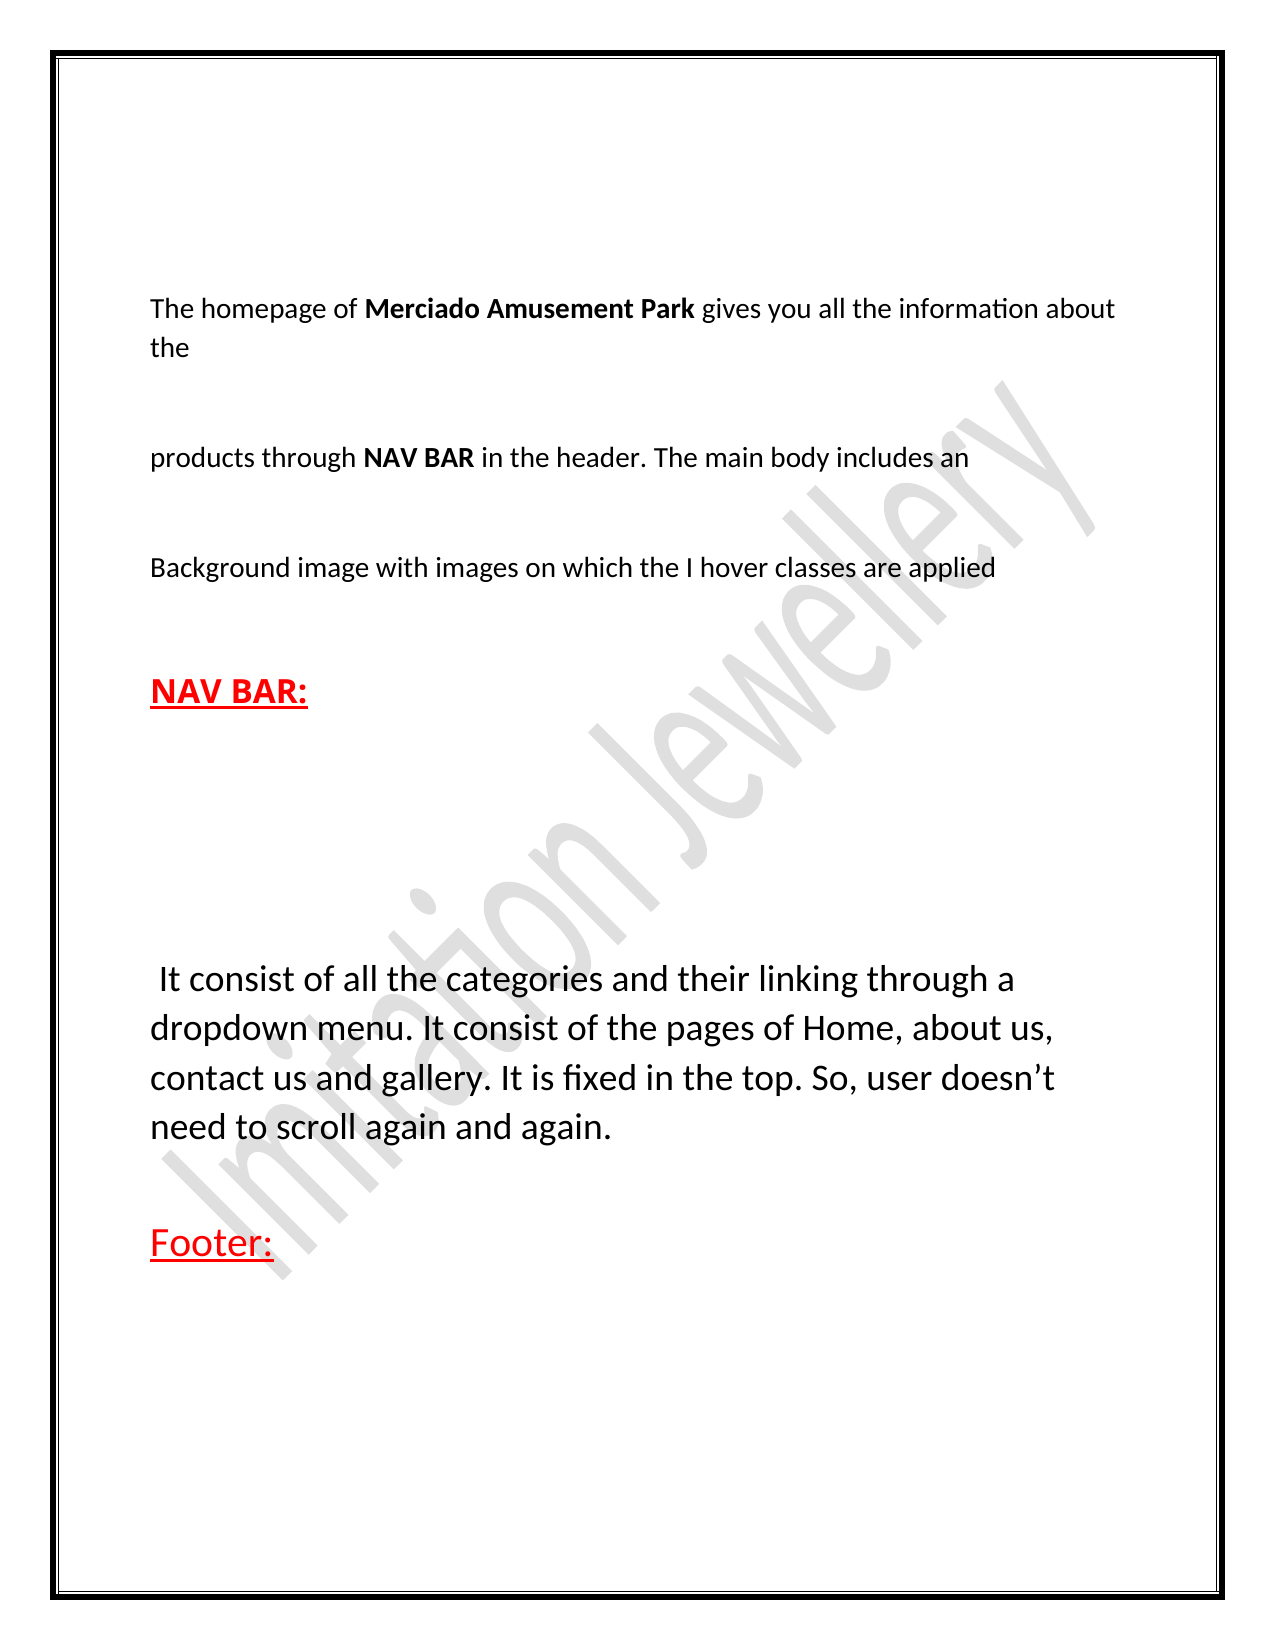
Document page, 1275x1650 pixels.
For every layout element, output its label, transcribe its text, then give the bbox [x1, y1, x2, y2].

text Background image with images on which the I hover classes are applied [150, 549, 1125, 585]
text It consist of all the categories and their linking through a dropdown menu. It consist of the pages of Home, about us, contact us and gallery. It is fixed in the top. So, user doesn’t need to scroll again and again. [150, 954, 1125, 1149]
text products through NAV BAR in the header. The main body includes an [150, 439, 1125, 475]
text The homepage of Merciado Amusement Park gives you all the information about the [150, 291, 1125, 365]
subtitle NAV BAR: [150, 668, 1125, 713]
text Footer: [150, 1216, 1125, 1267]
